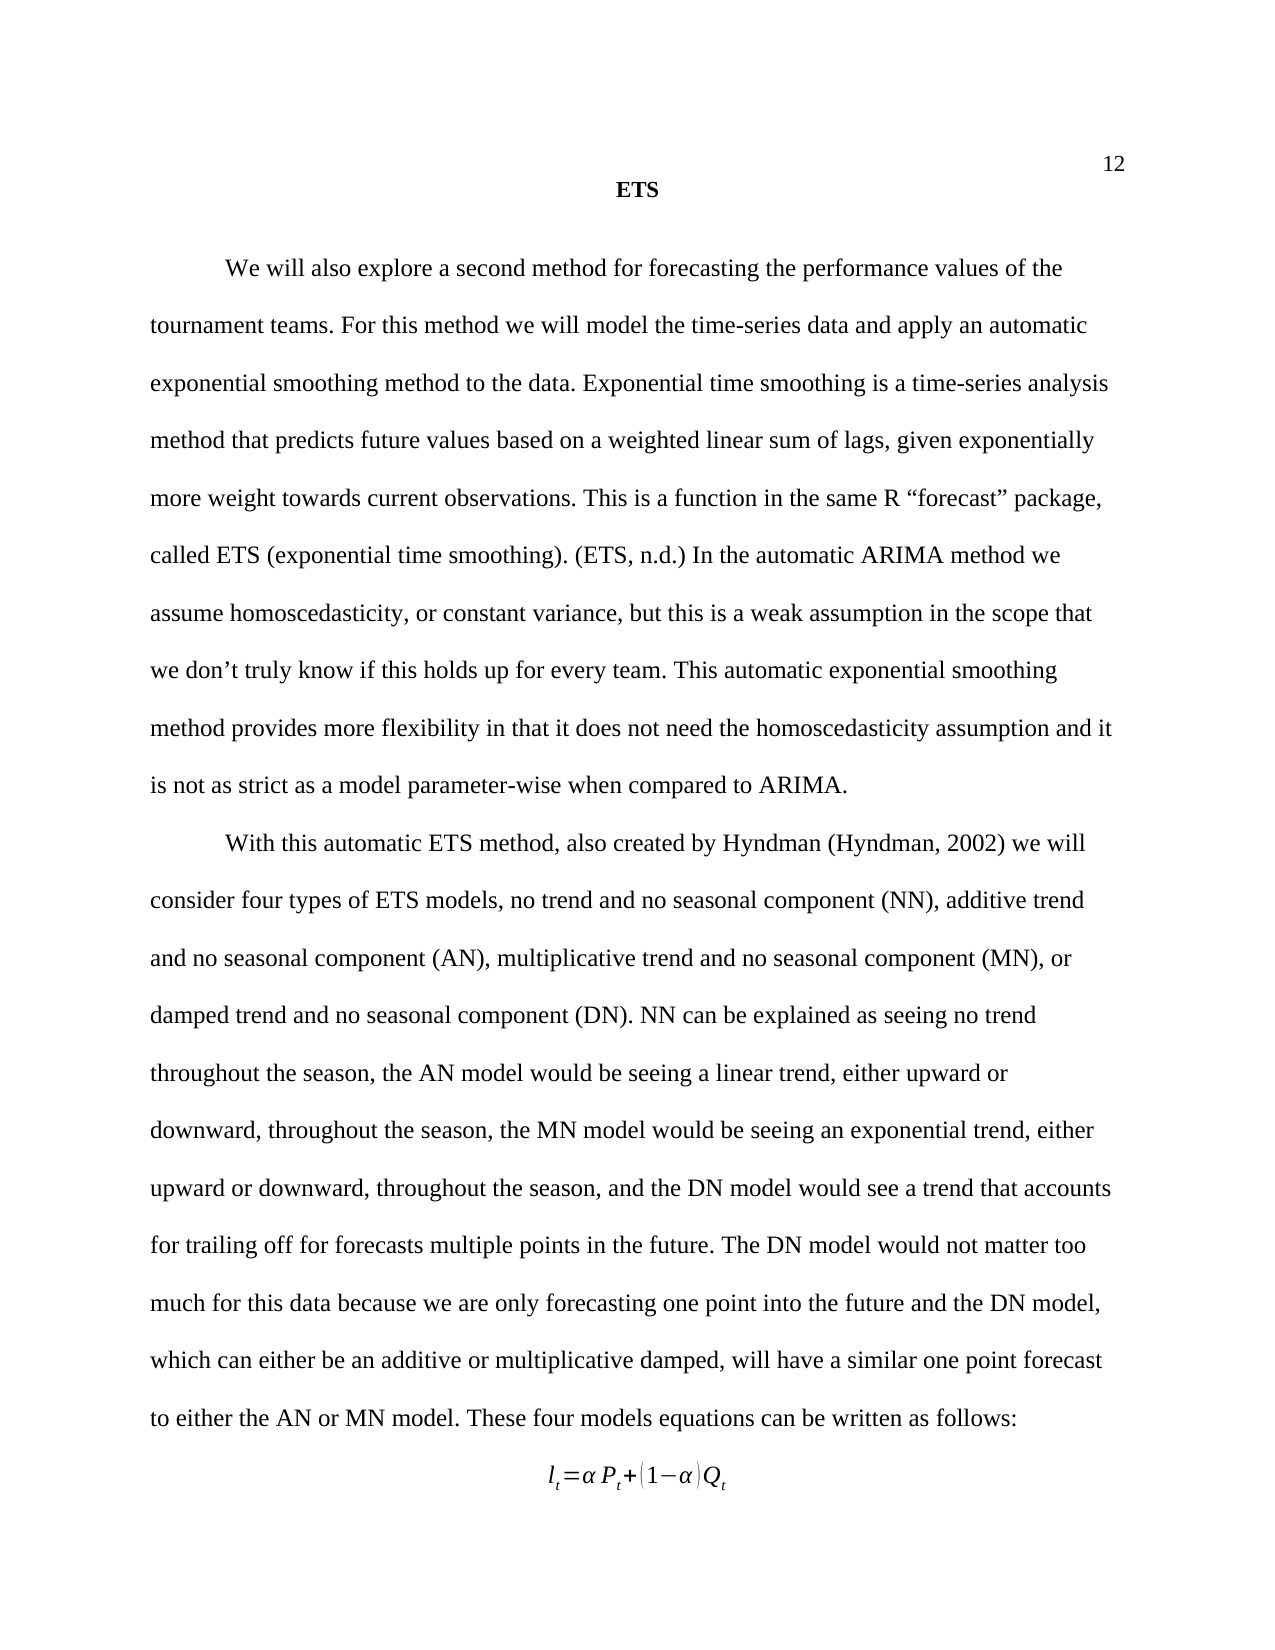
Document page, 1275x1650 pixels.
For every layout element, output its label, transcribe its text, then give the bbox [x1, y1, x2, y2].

text With this automatic ETS method, also created by Hyndman (Hyndman, 2002) we will consider four types of ETS models, no trend and no seasonal component (NN), additive trend and no seasonal component (AN), multiplicative trend and no seasonal component (MN), or damped trend and no seasonal component (DN). NN can be explained as seeing no trend throughout the season, the AN model would be seeing a linear trend, either upward or downward, throughout the season, the MN model would be seeing an exponential trend, either upward or downward, throughout the season, and the DN model would see a trend that accounts for trailing off for forecasts multiple points in the future. The DN model would not matter too much for this data because we are only forecasting one point into the future and the DN model, which can either be an additive or multiplicative damped, will have a similar one point forecast to either the AN or MN model. These four models equations can be written as follows: [150, 828, 1125, 1431]
text We will also explore a second method for forecasting the performance values of the tournament teams. For this method we will model the time-series data and apply an automatic exponential smoothing method to the data. Exponential time smoothing is a time-series analysis method that predicts future values based on a weighted linear sum of lags, given exponentially more weight towards current observations. This is a function in the same R “forecast” package, called ETS (exponential time smoothing). (ETS, n.d.) In the automatic ARIMA method we assume homoscedasticity, or constant variance, but this is a weak assumption in the scope that we don’t truly know if this holds up for every team. This automatic exponential smoothing method provides more flexibility in that it does not need the homoscedasticity assumption and it is not as strict as a model parameter-wise when compared to ARIMA. [150, 253, 1125, 799]
subtitle ETS [150, 176, 1125, 203]
